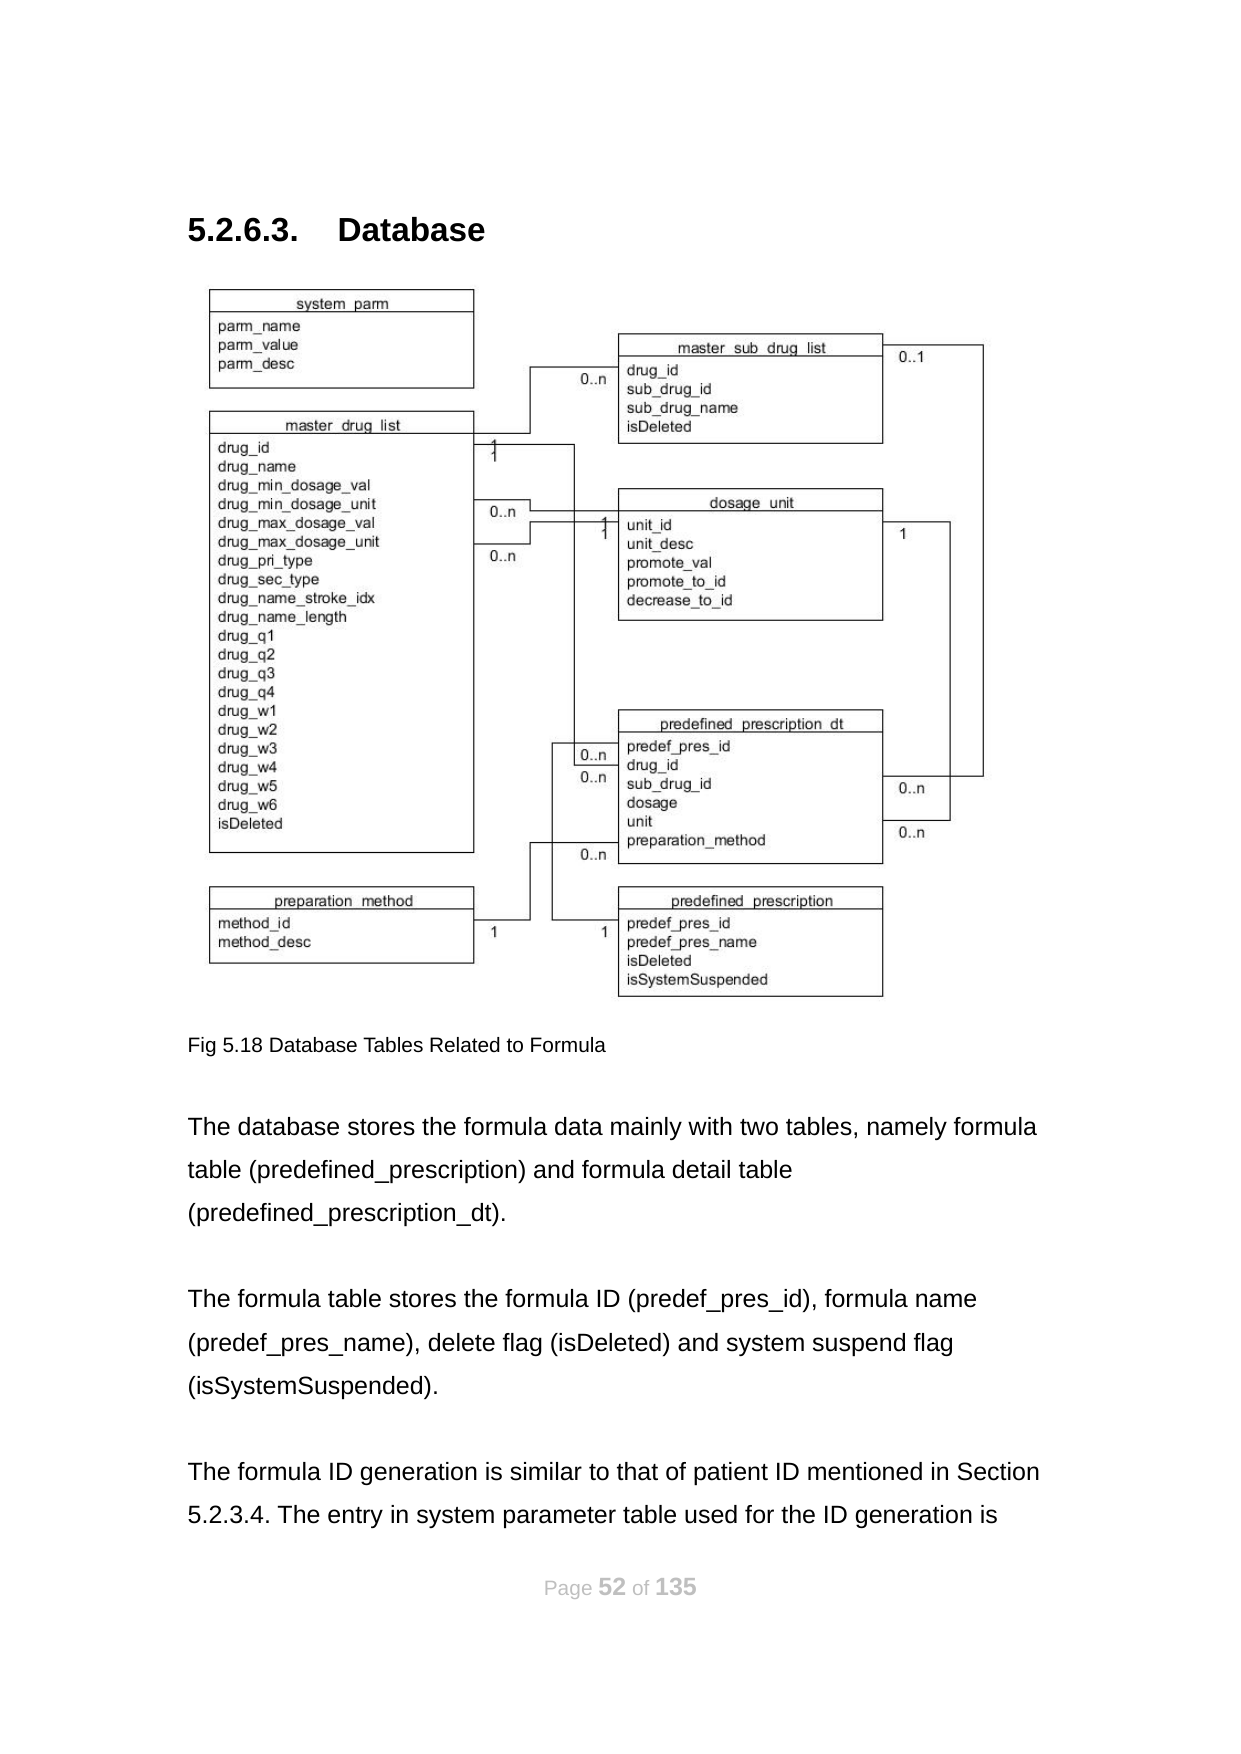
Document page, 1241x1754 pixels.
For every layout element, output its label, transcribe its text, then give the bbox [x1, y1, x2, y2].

text The database stores the formula data mainly with two tables, namely formula table (predefined_prescription) and formula detail table (predefined_prescription_dt). [187, 1112, 1053, 1227]
subtitle Database [187, 210, 1053, 248]
text The formula table stores the formula ID (predef_pres_id), formula name (predef_pres_name), delete flag (isDeleted) and system suspend flag (isSystemSuspended). [187, 1284, 1053, 1399]
picture [187, 267, 1027, 1019]
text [187, 1457, 1053, 1529]
